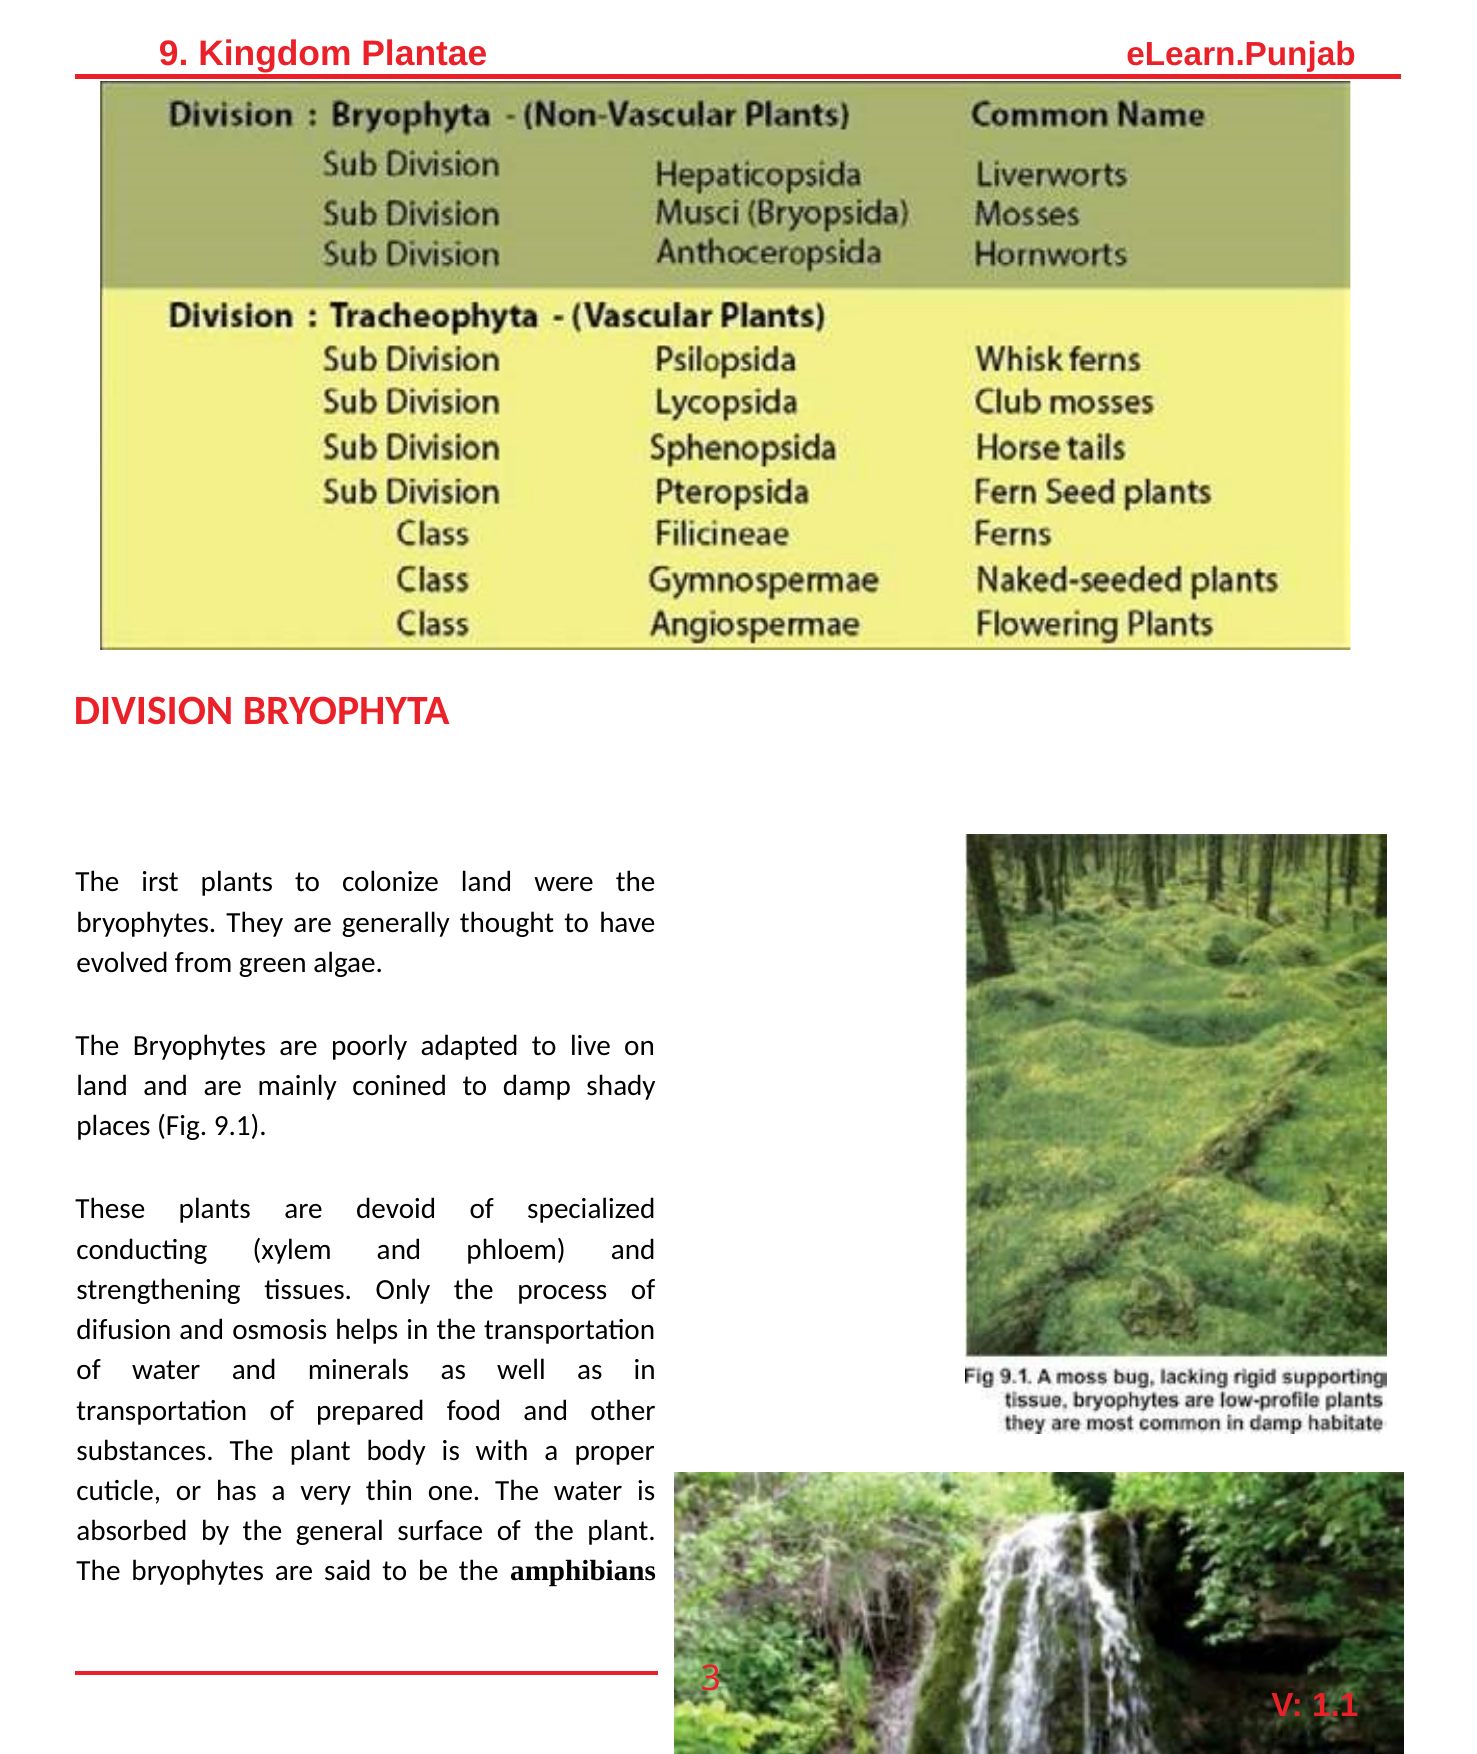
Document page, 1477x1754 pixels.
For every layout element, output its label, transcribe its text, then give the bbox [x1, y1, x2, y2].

subtitle DIVISION BRYOPHYTA [74, 684, 1403, 735]
text The irst plants to colonize land were the bryophytes. They are generally thought to have evolved from green algae. [75, 863, 965, 979]
picture [674, 1472, 1404, 1754]
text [75, 1191, 942, 1588]
text The Bryophytes are poorly adapted to live on land and are mainly conined to damp shady places (Fig. 9.1). [75, 1027, 965, 1143]
picture [965, 834, 1387, 1434]
picture [100, 81, 1351, 650]
